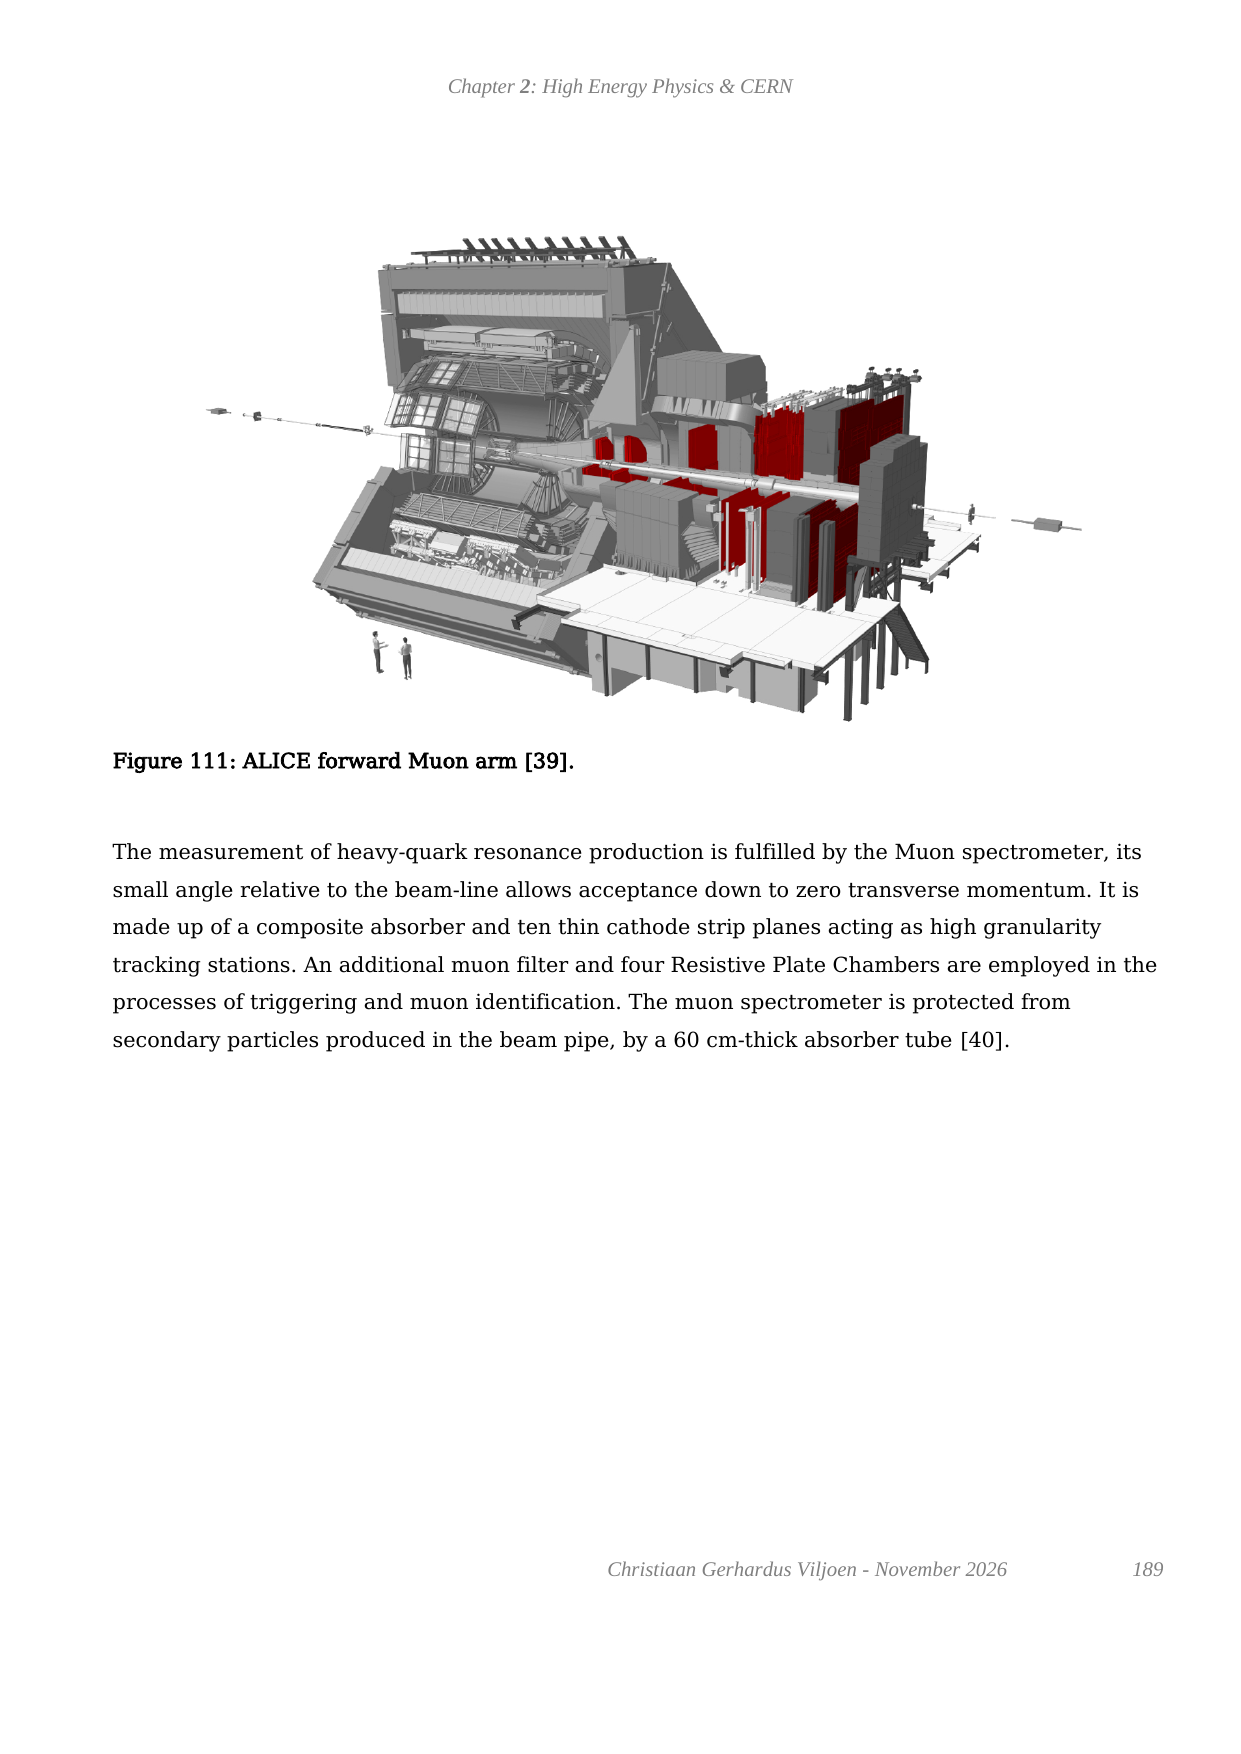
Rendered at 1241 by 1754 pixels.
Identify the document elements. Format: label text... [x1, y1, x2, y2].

text The measurement of heavy-quark resonance production is fulfilled by the Muon spectrometer, its small angle relative to the beam-line allows acceptance down to zero transverse momentum. It is made up of a composite absorber and ten thin cathode strip planes acting as high granularity tracking stations. An additional muon filter and four Resistive Plate Chambers are employed in the processes of triggering and muon identification. The muon spectrometer is protected from secondary particles produced in the beam pipe, by a 60 cm-thick absorber tube . [112, 839, 1165, 1052]
picture [196, 226, 1082, 727]
text Figure 17: ALICE forward Muon arm . [112, 747, 1165, 772]
